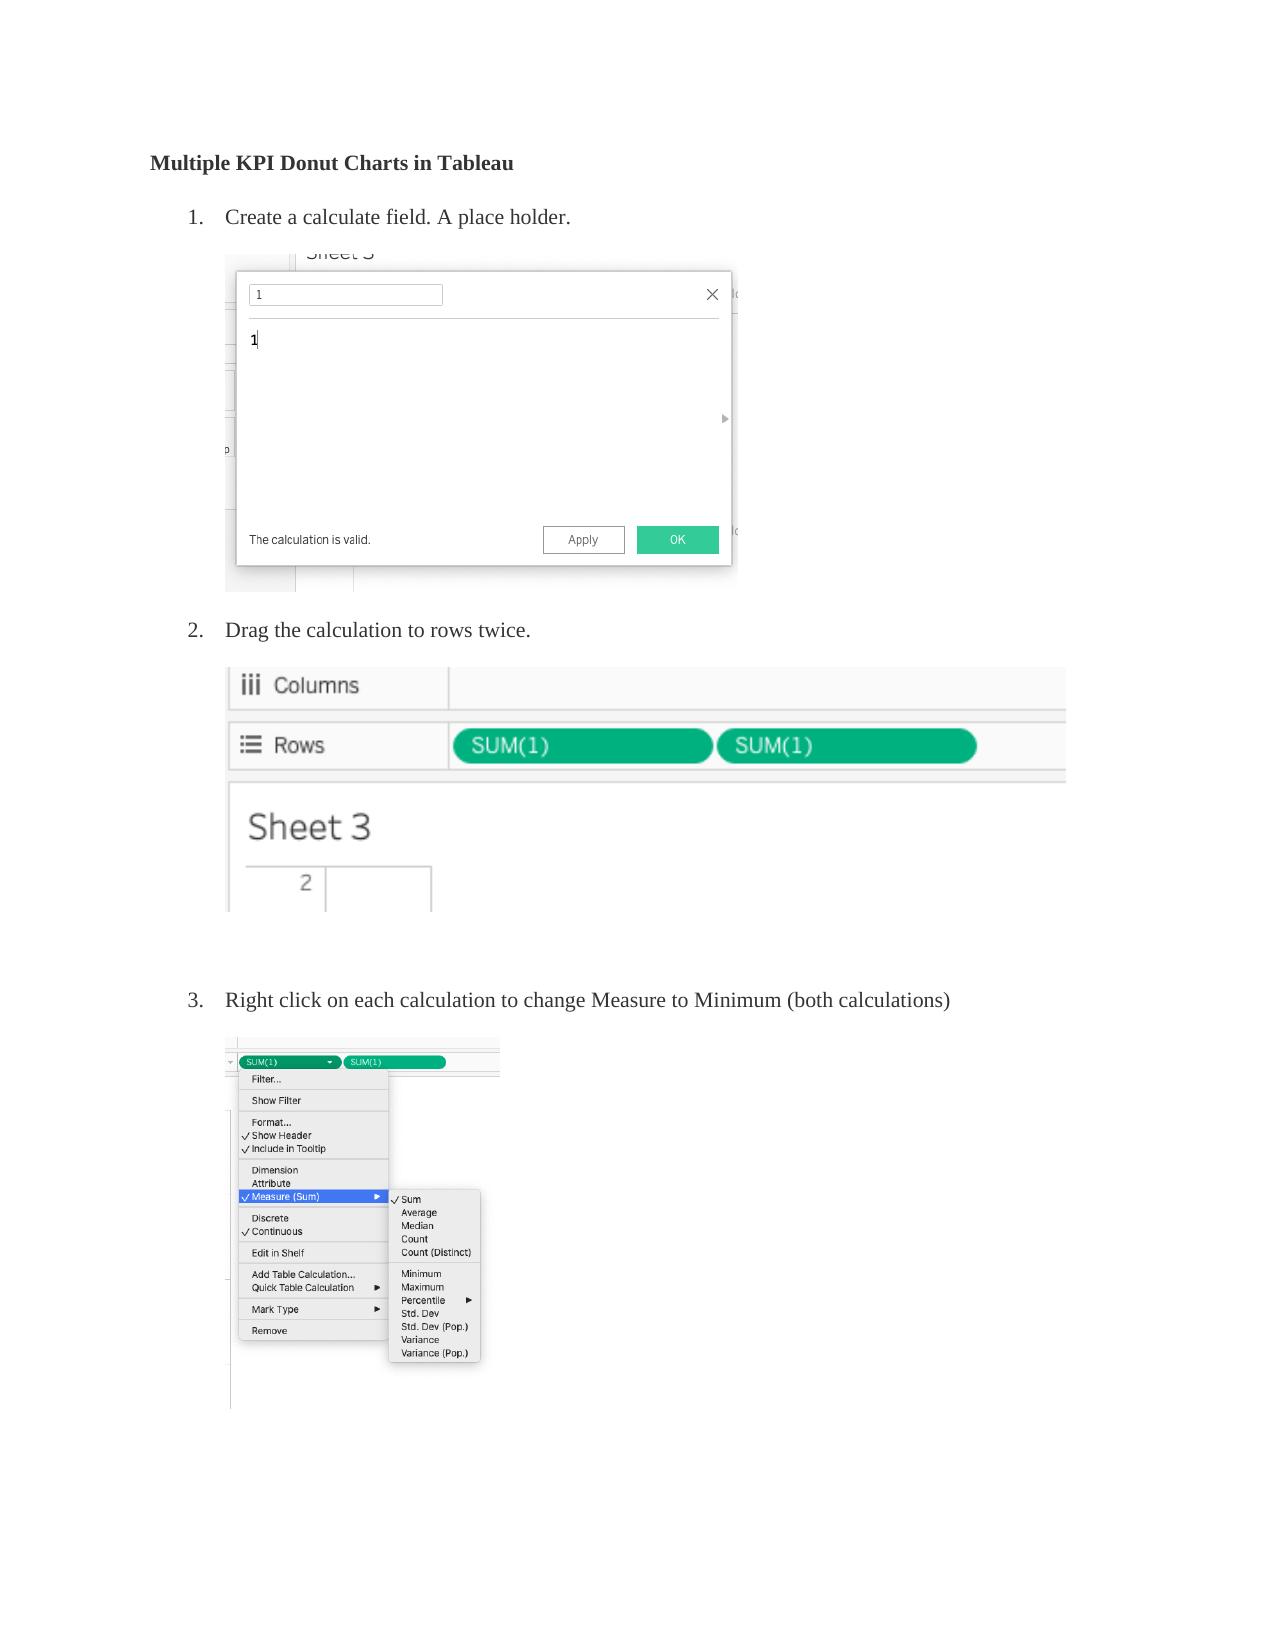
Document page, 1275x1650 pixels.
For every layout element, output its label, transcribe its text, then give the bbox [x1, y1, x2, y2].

list Right click on each calculation to change Measure to Minimum (both calculations) [187, 987, 1125, 1012]
text Multiple KPI Donut Charts in Tableau [150, 150, 1125, 175]
picture [225, 254, 738, 592]
list Create a calculate field. A place holder. [187, 204, 1125, 229]
picture [225, 1037, 500, 1409]
picture [225, 667, 1067, 912]
list Drag the calculation to rows twice. [187, 617, 1125, 642]
